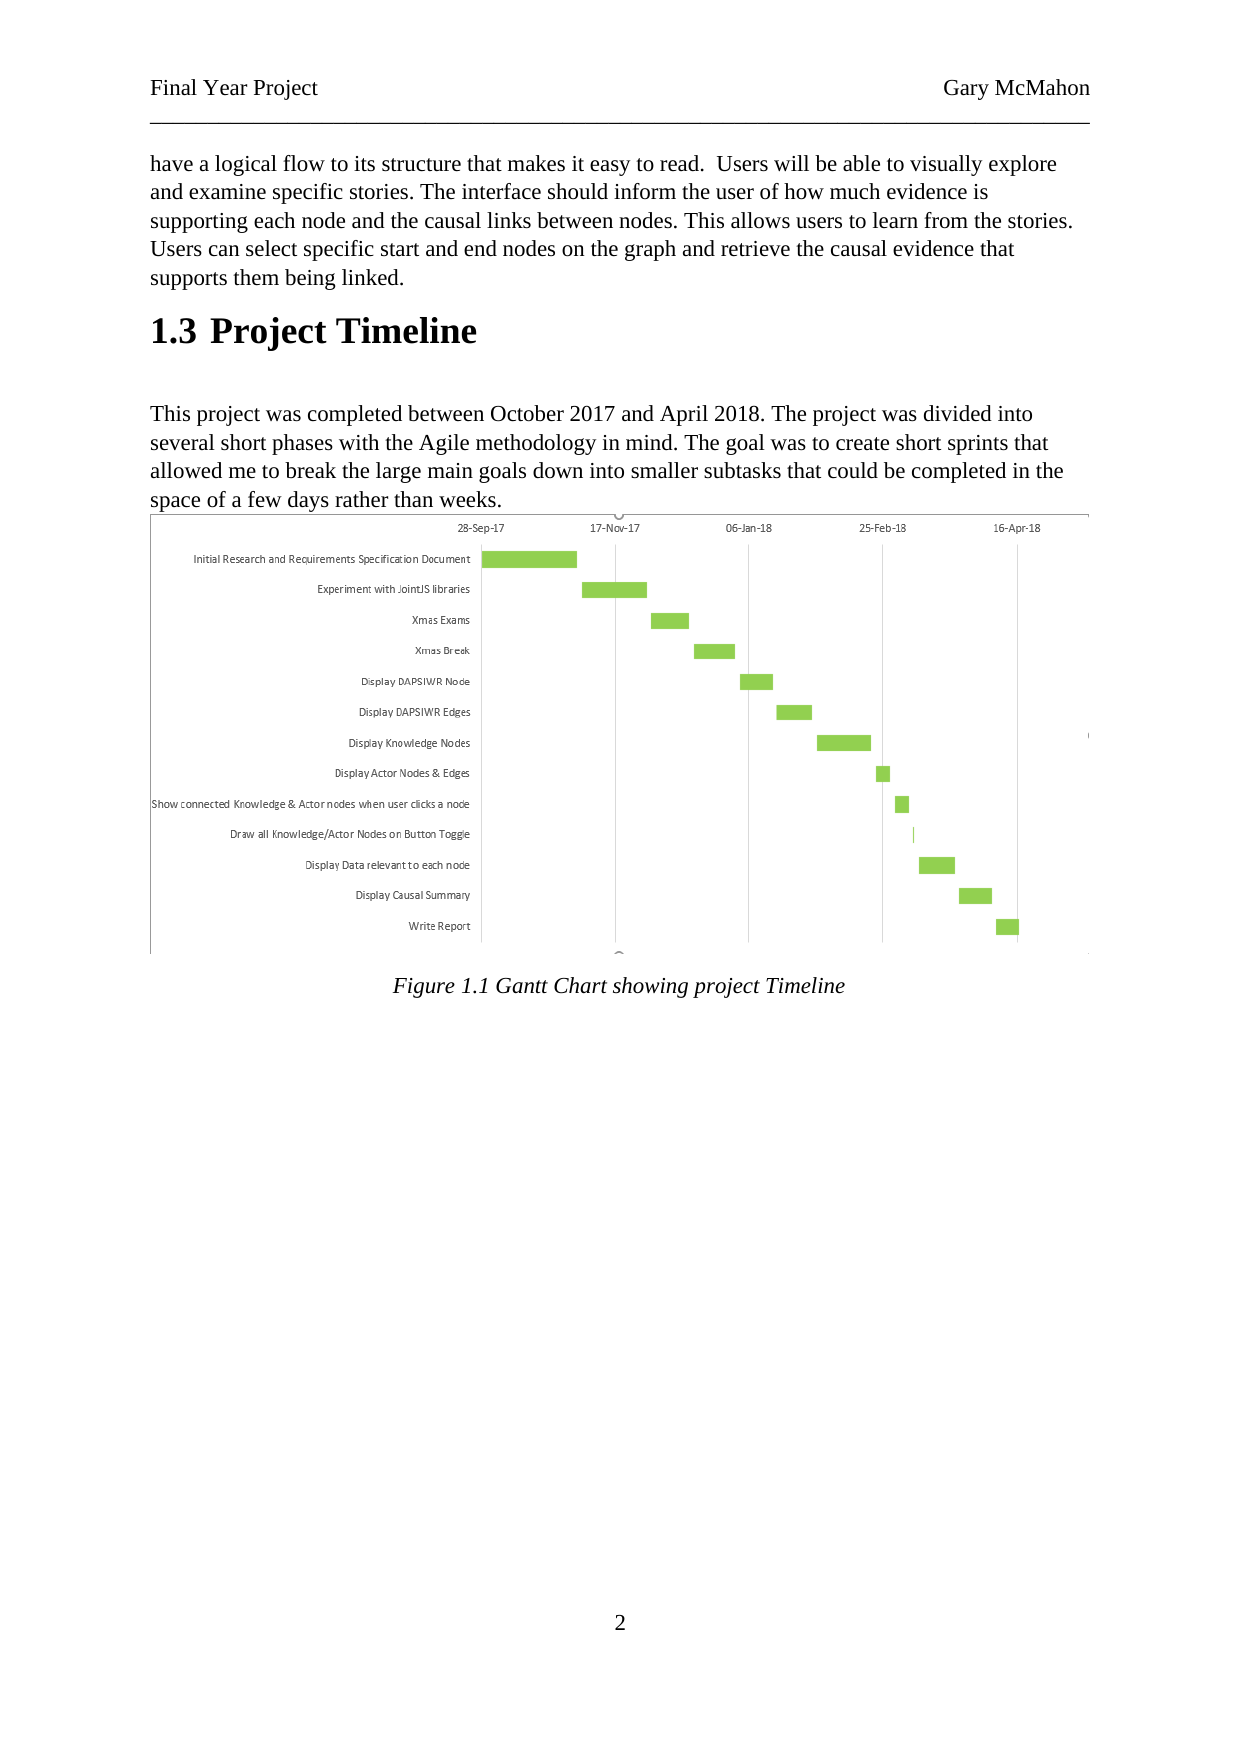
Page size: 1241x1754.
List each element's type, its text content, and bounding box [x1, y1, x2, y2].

picture [150, 514, 1089, 954]
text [150, 150, 1090, 290]
subtitle Project Timeline [150, 309, 1090, 352]
